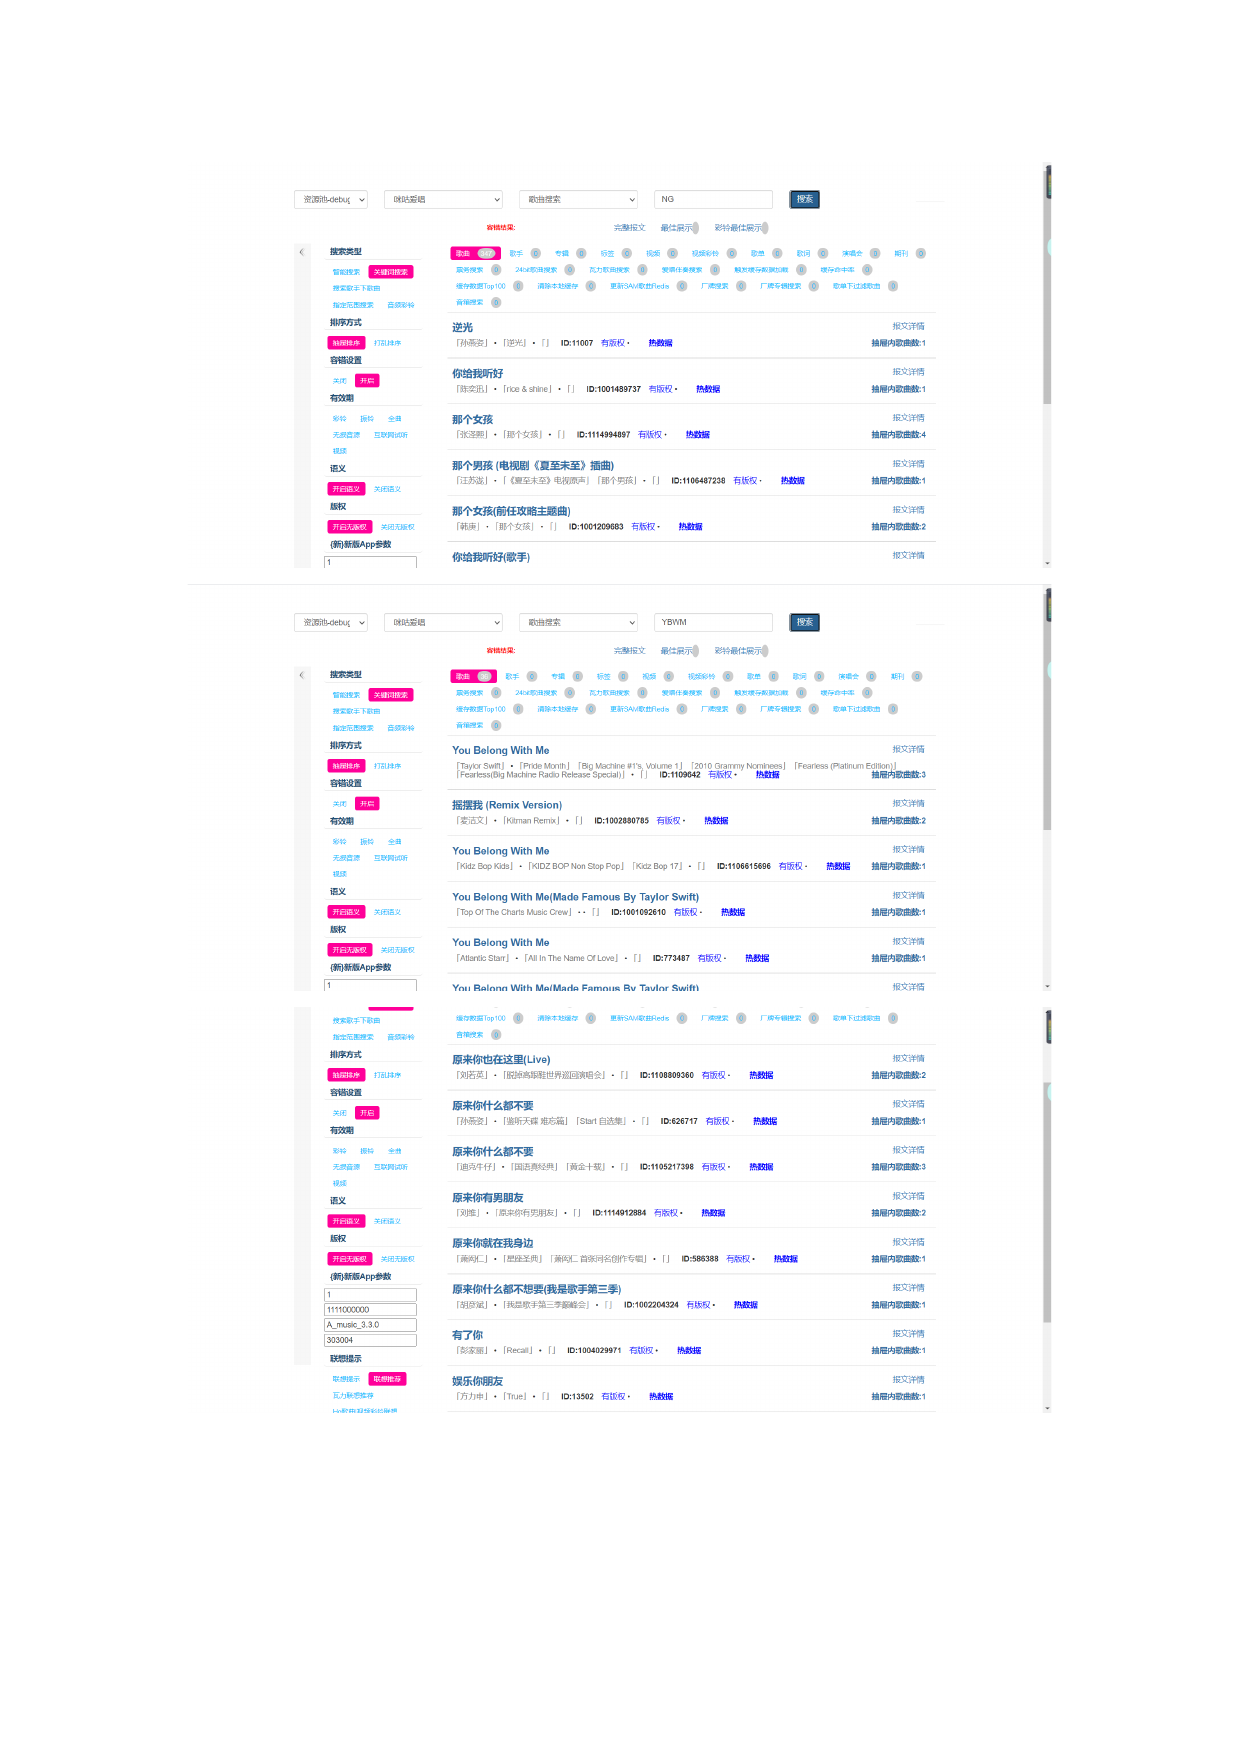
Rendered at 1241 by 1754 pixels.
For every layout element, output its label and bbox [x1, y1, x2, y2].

picture [187, 162, 1052, 568]
picture [187, 1007, 1052, 1413]
picture [187, 584, 1052, 991]
